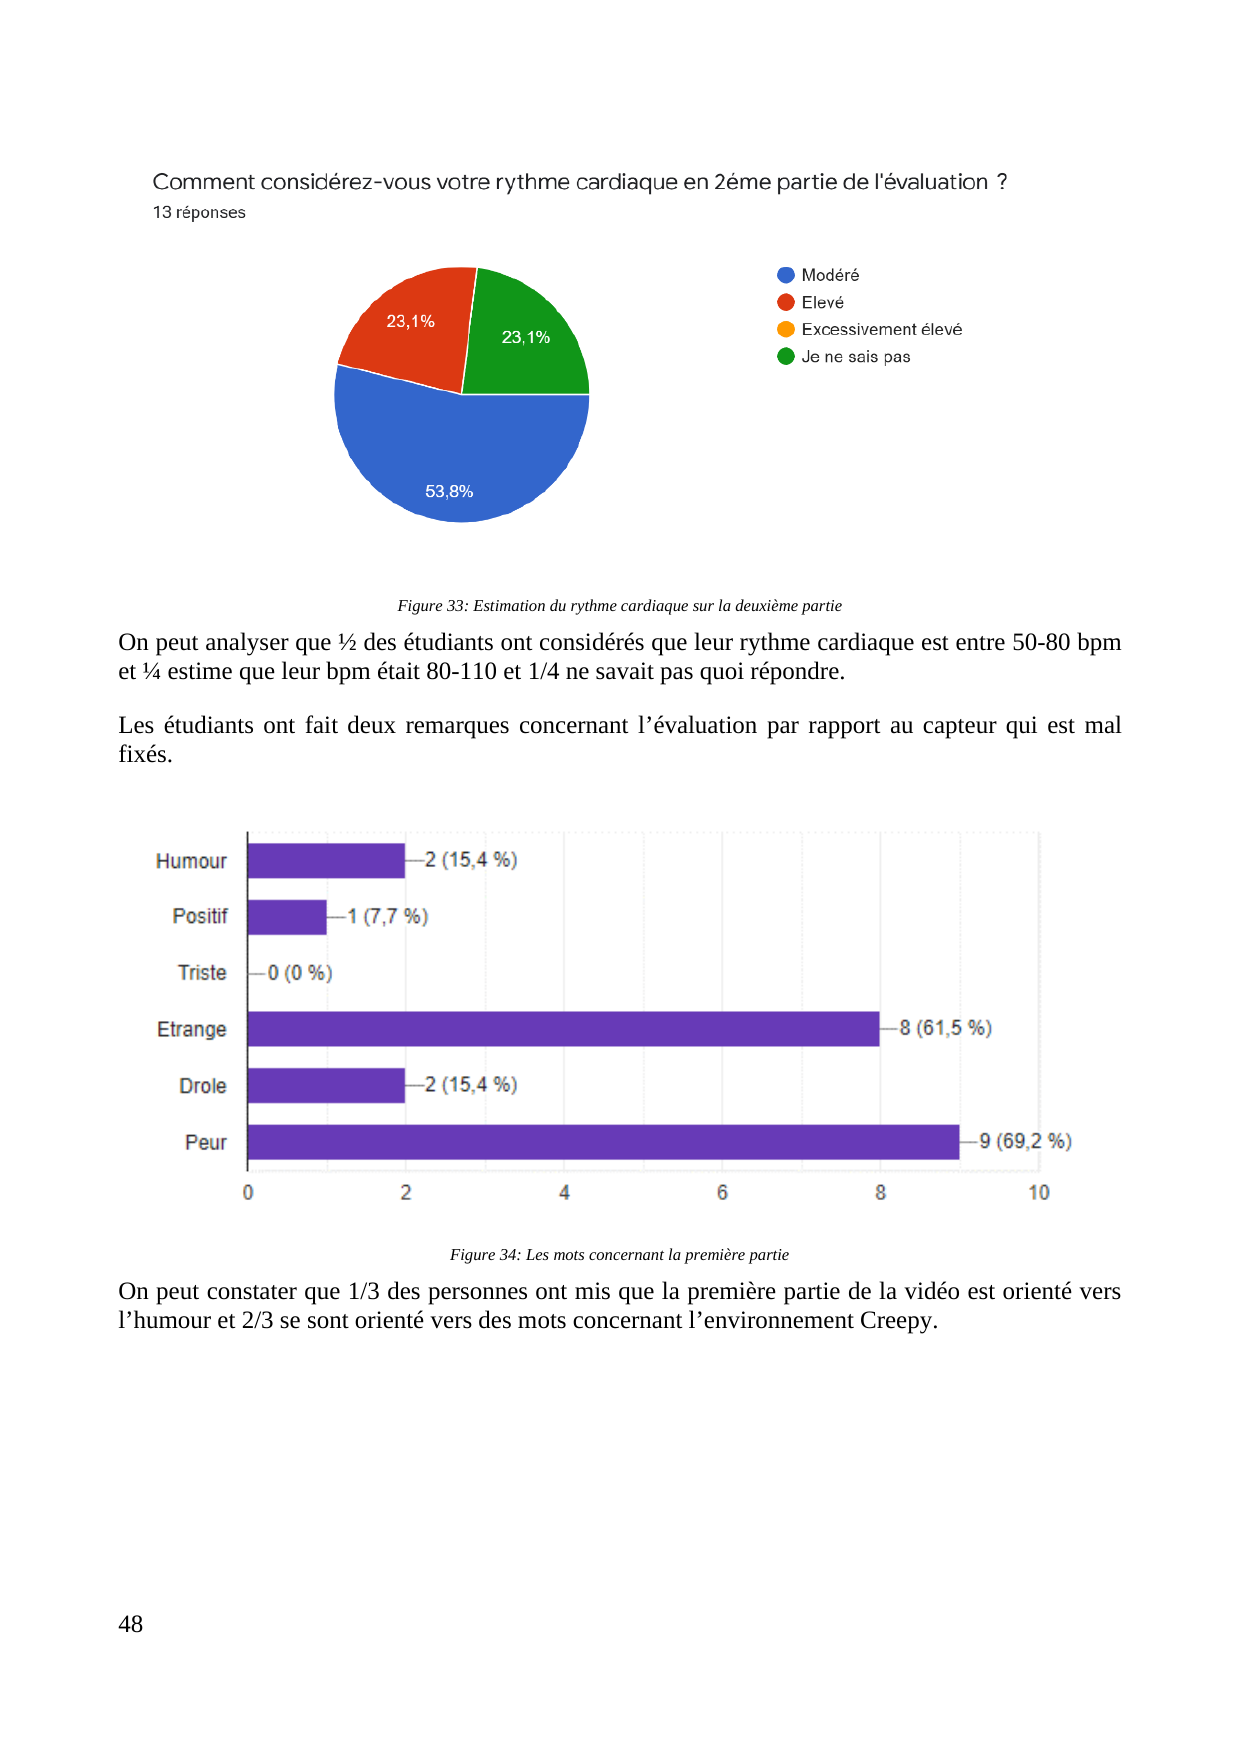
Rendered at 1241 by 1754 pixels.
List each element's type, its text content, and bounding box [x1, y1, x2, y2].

text On peut constater que 1/3 des personnes ont mis que la première partie de la vidéo est orienté vers l’humour et 2/3 se sont orienté vers des mots concernant l’environnement Creepy. [118, 1276, 1123, 1334]
text On peut analyser que ½ des étudiants ont considérés que leur rythme cardiaque est entre 50-80 bpm et ¼ estime que leur bpm était 80-110 et 1/4 ne savait pas quoi répondre. [118, 627, 1123, 685]
picture [118, 132, 1159, 571]
text Les étudiants ont fait deux remarques concernant l’évaluation par rapport au capteur qui est mal fixés. [118, 710, 1123, 767]
picture [118, 792, 1128, 1220]
